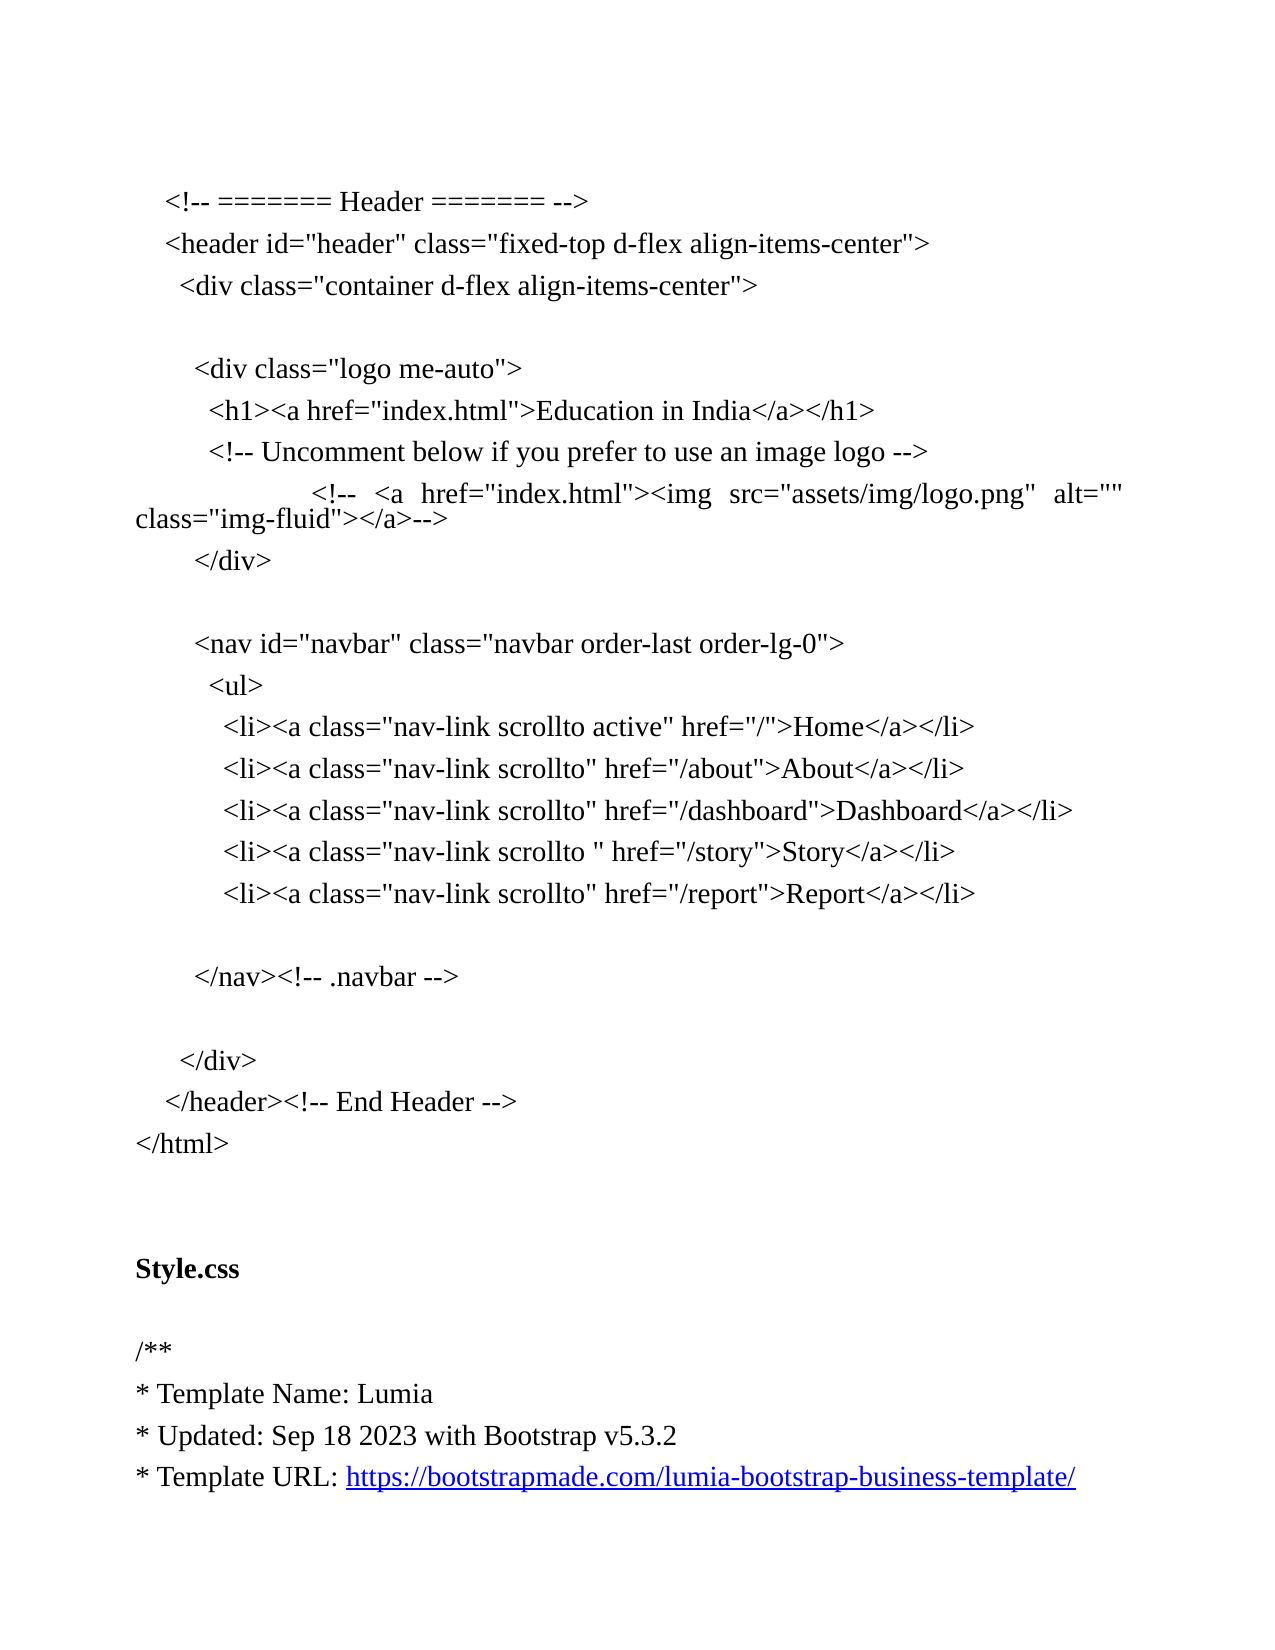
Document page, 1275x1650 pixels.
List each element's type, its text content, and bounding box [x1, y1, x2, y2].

text <li><a class="nav-link scrollto " href="/story">Story</a></li> [135, 842, 1125, 867]
text <li><a class="nav-link scrollto active" href="/">Home</a></li> [135, 717, 1125, 742]
text <li><a class="nav-link scrollto" href="/dashboard">Dashboard</a></li> [135, 800, 1125, 825]
text <header id="header" class="fixed-top d-flex align-items-center"> [135, 233, 1125, 258]
text </div> [135, 1050, 1125, 1075]
text <ul> [135, 675, 1125, 700]
text </header><!-- End Header --> [135, 1092, 1125, 1117]
text </nav><!-- .navbar --> [135, 967, 1125, 992]
text <!-- Uncomment below if you prefer to use an image logo --> [135, 442, 1125, 467]
text <li><a class="nav-link scrollto" href="/about">About</a></li> [135, 758, 1125, 783]
text Style.css [135, 1258, 1125, 1283]
text /** [135, 1342, 1125, 1367]
text <nav id="navbar" class="navbar order-last order-lg-0"> [135, 633, 1125, 658]
text <div class="logo me-auto"> [135, 358, 1125, 383]
text </div> [135, 550, 1125, 575]
text <li><a class="nav-link scrollto" href="/report">Report</a></li> [135, 883, 1125, 908]
text <!-- ======= Header ======= --> [135, 192, 1125, 217]
text <h1><a href="index.html">Education in India</a></h1> [135, 400, 1125, 425]
text * Template URL: https://bootstrapmade.com/lumia-bootstrap-business-template/ [135, 1467, 1125, 1492]
text <div class="container d-flex align-items-center"> [135, 275, 1125, 300]
text * Updated: Sep 18 2023 with Bootstrap v5.3.2 [135, 1425, 1125, 1450]
text * Template Name: Lumia [135, 1383, 1125, 1408]
text </html> [135, 1133, 1125, 1158]
text <!-- <a href="index.html"><img src="assets/img/logo.png" alt="" class="img-fluid"></a>--> [135, 483, 1125, 533]
